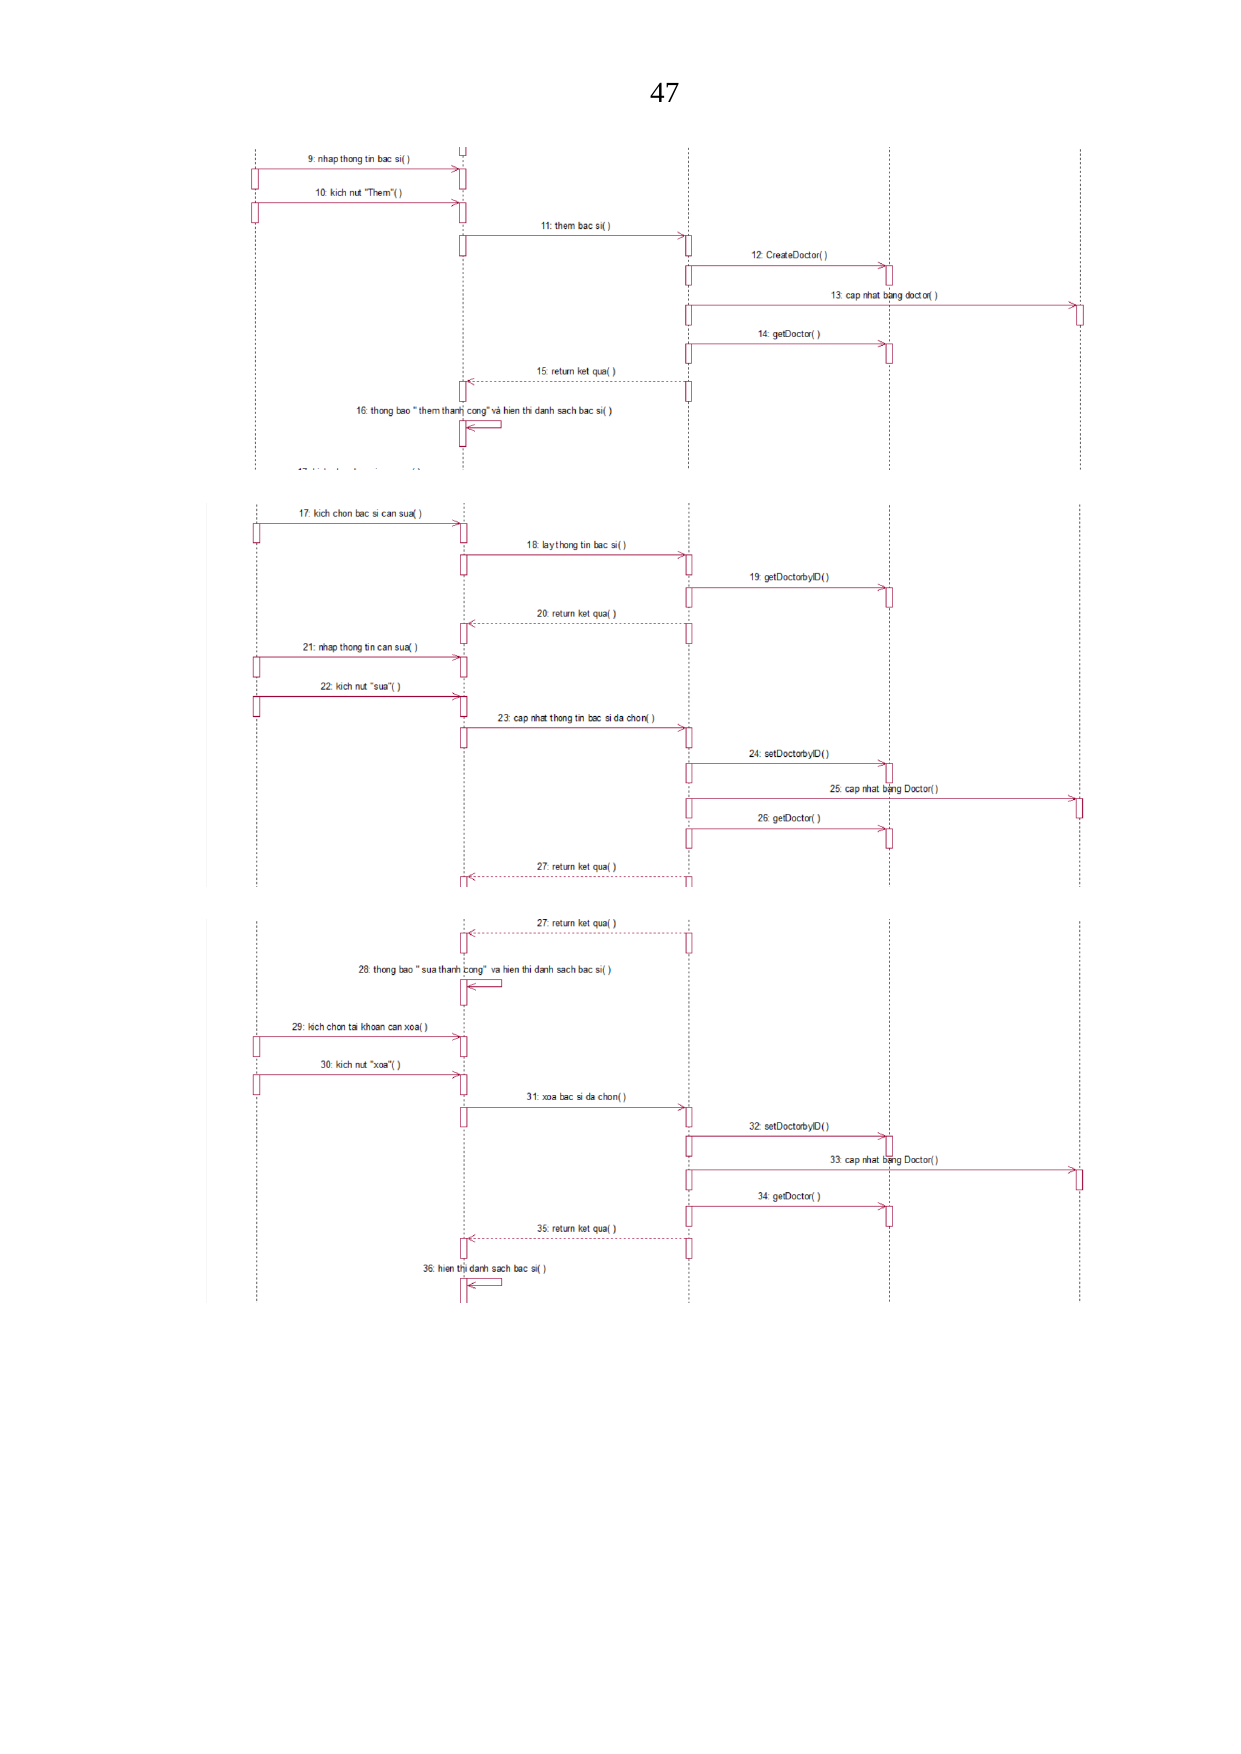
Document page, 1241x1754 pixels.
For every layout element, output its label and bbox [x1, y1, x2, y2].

picture [206, 147, 1122, 470]
picture [206, 503, 1122, 887]
picture [206, 919, 1122, 1303]
